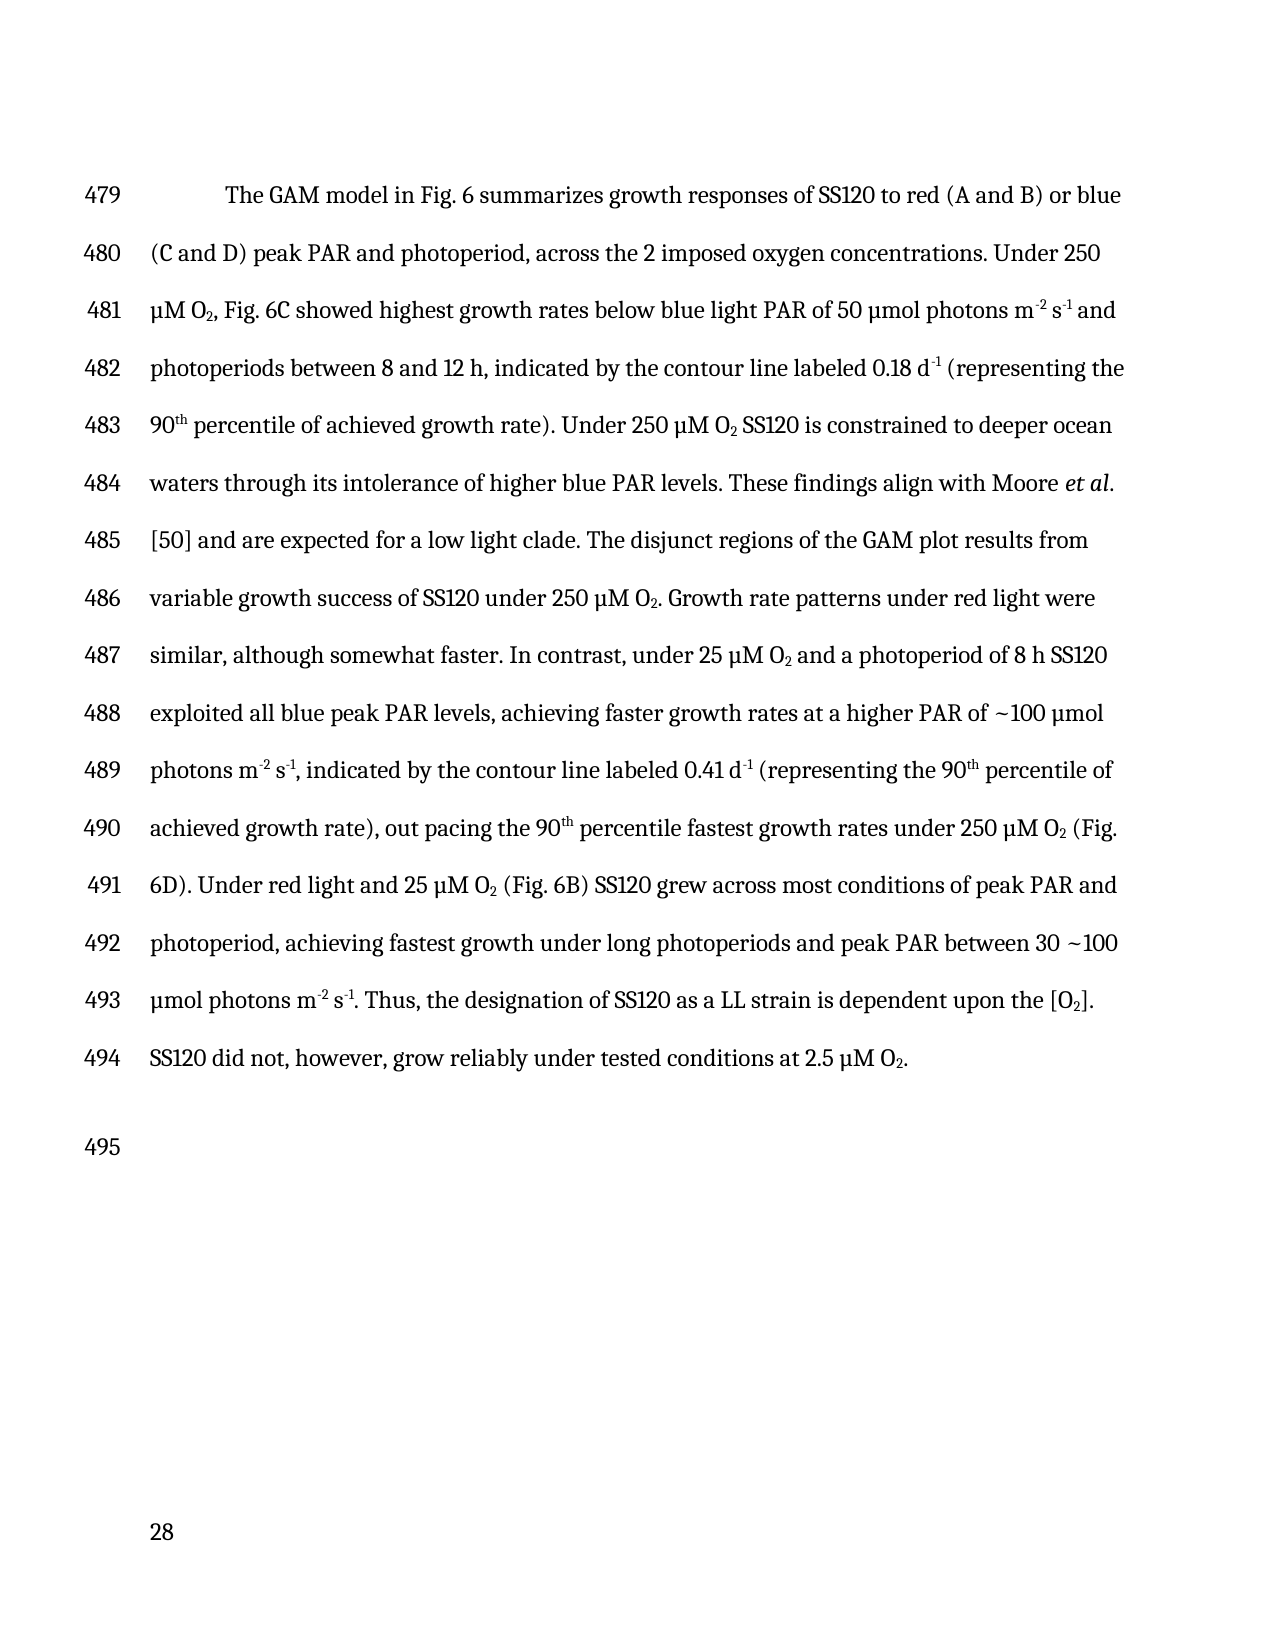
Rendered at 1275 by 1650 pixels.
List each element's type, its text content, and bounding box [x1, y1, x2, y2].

text The GAM model in Fig. 6 summarizes growth responses of SS120 to red (A and B) or blue (C and D) peak PAR and photoperiod, across the 2 imposed oxygen concentrations. Under 250 µM O2, Fig. 6C showed highest growth rates below blue light PAR of 50 µmol photons m-2 s-1 and photoperiods between 8 and 12 h, indicated by the contour line labeled 0.18 d-1 (representing the 90th percentile of achieved growth rate). Under 250 µM O2 SS120 is constrained to deeper ocean waters through its intolerance of higher blue PAR levels. These findings align with Moore et al. [50] and are expected for a low light clade. The disjunct regions of the GAM plot results from variable growth success of SS120 under 250 µM O2. Growth rate patterns under red light were similar, although somewhat faster. In contrast, under 25 µM O2 and a photoperiod of 8 h SS120 exploited all blue peak PAR levels, achieving faster growth rates at a higher PAR of ~100 µmol photons m-2 s-1, indicated by the contour line labeled 0.41 d-1 (representing the 90th percentile of achieved growth rate), out pacing the 90th percentile fastest growth rates under 250 µM O2 (Fig. 6D). Under red light and 25 µM O2 (Fig. 6B) SS120 grew across most conditions of peak PAR and photoperiod, achieving fastest growth under long photoperiods and peak PAR between 30 ~100 µmol photons m-2 s-1. Thus, the designation of SS120 as a LL strain is dependent upon the [O2]. SS120 did not, however, grow reliably under tested conditions at 2.5 µM O2. [150, 181, 1125, 1072]
